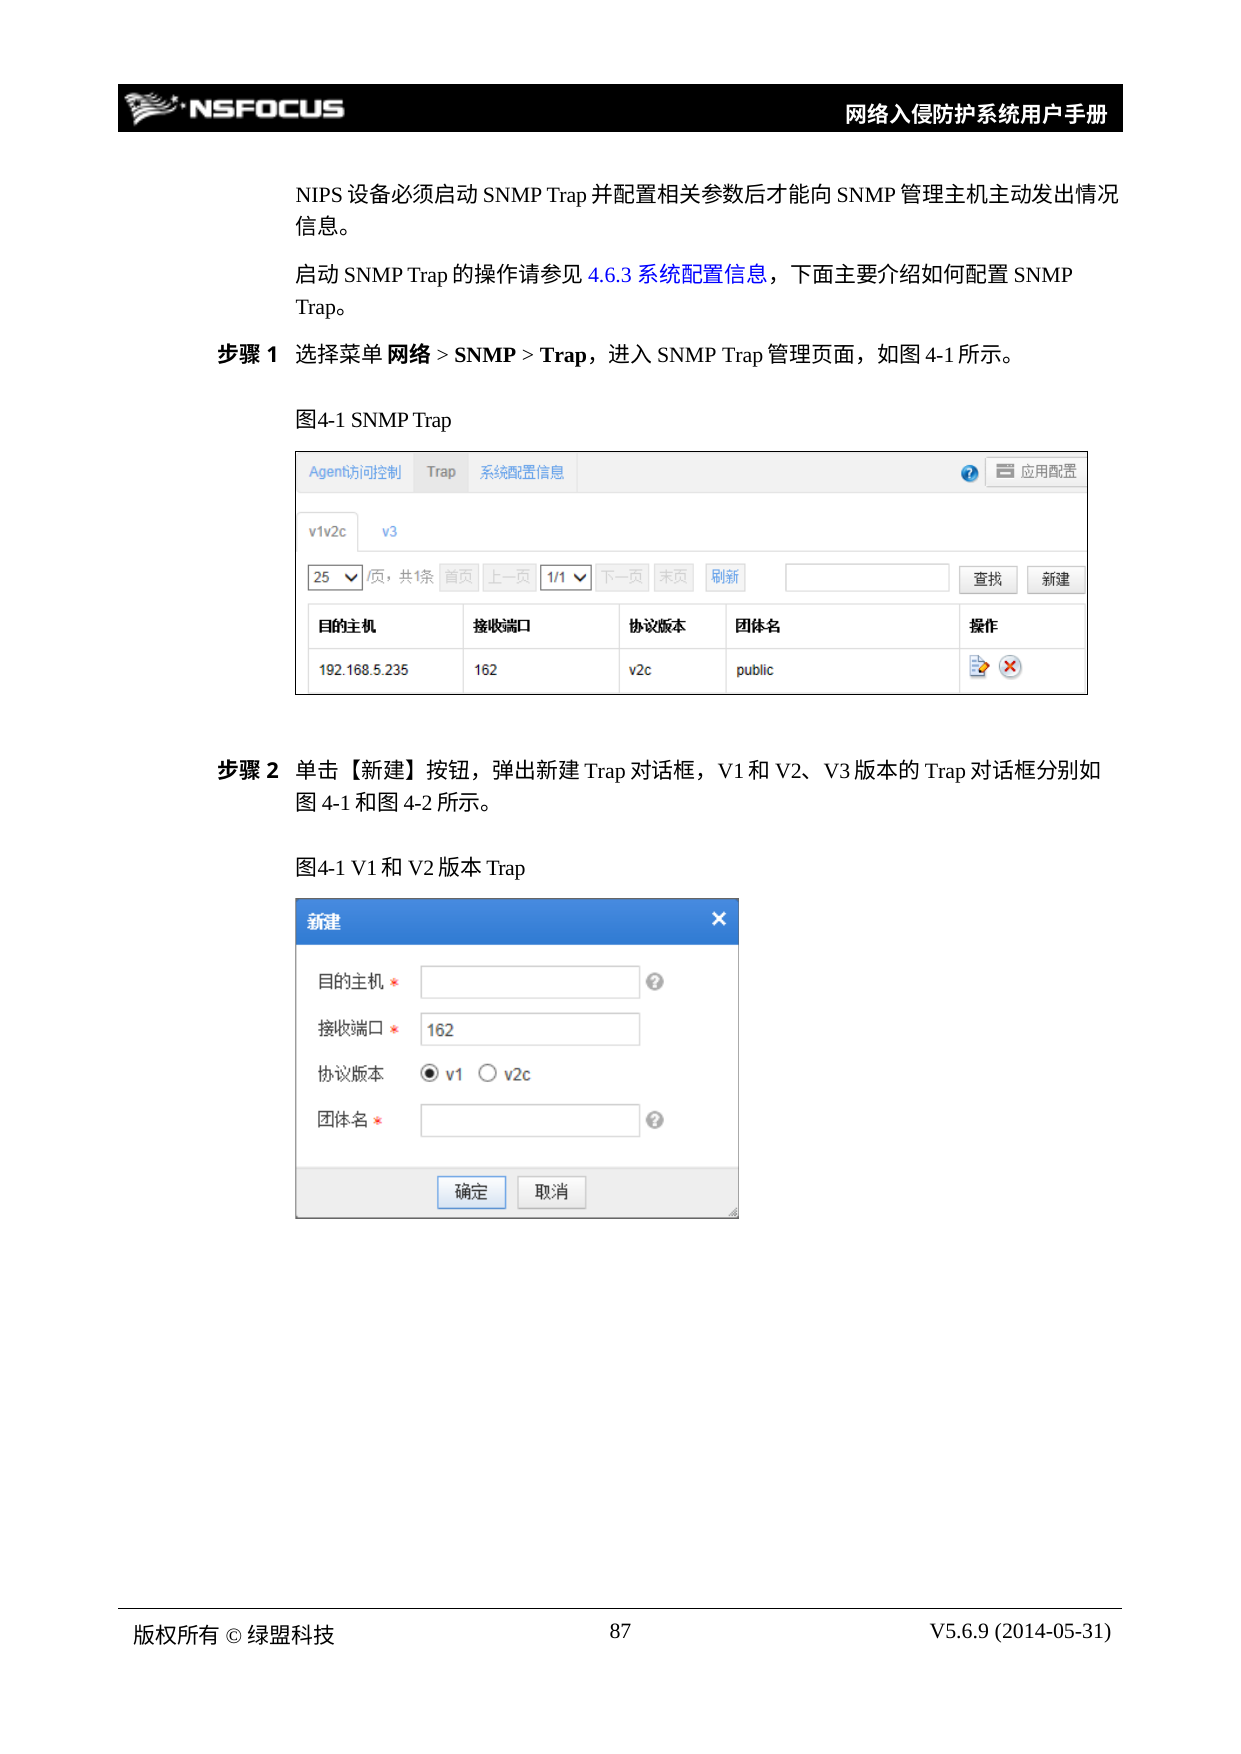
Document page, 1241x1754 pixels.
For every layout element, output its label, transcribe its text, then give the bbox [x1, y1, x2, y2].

text V1和V2版本Trap [295, 850, 1122, 882]
picture [118, 84, 1123, 132]
picture [295, 898, 739, 1219]
text 单击【新建】按钮，弹出新建Trap对话框，V1和V2、V3版本的Trap对话框分别如图4-16和图4-17所示。 [279, 753, 1122, 817]
picture [296, 452, 1087, 694]
text SNMP Trap [295, 402, 1122, 434]
text 选择菜单 网络 > SNMP > Trap，进入SNMP Trap管理页面，如图4-15所示。 [279, 337, 1122, 369]
text NIPS设备必须启动SNMP Trap并配置相关参数后才能向SNMP管理主机主动发出情况信息。 [295, 177, 1122, 241]
